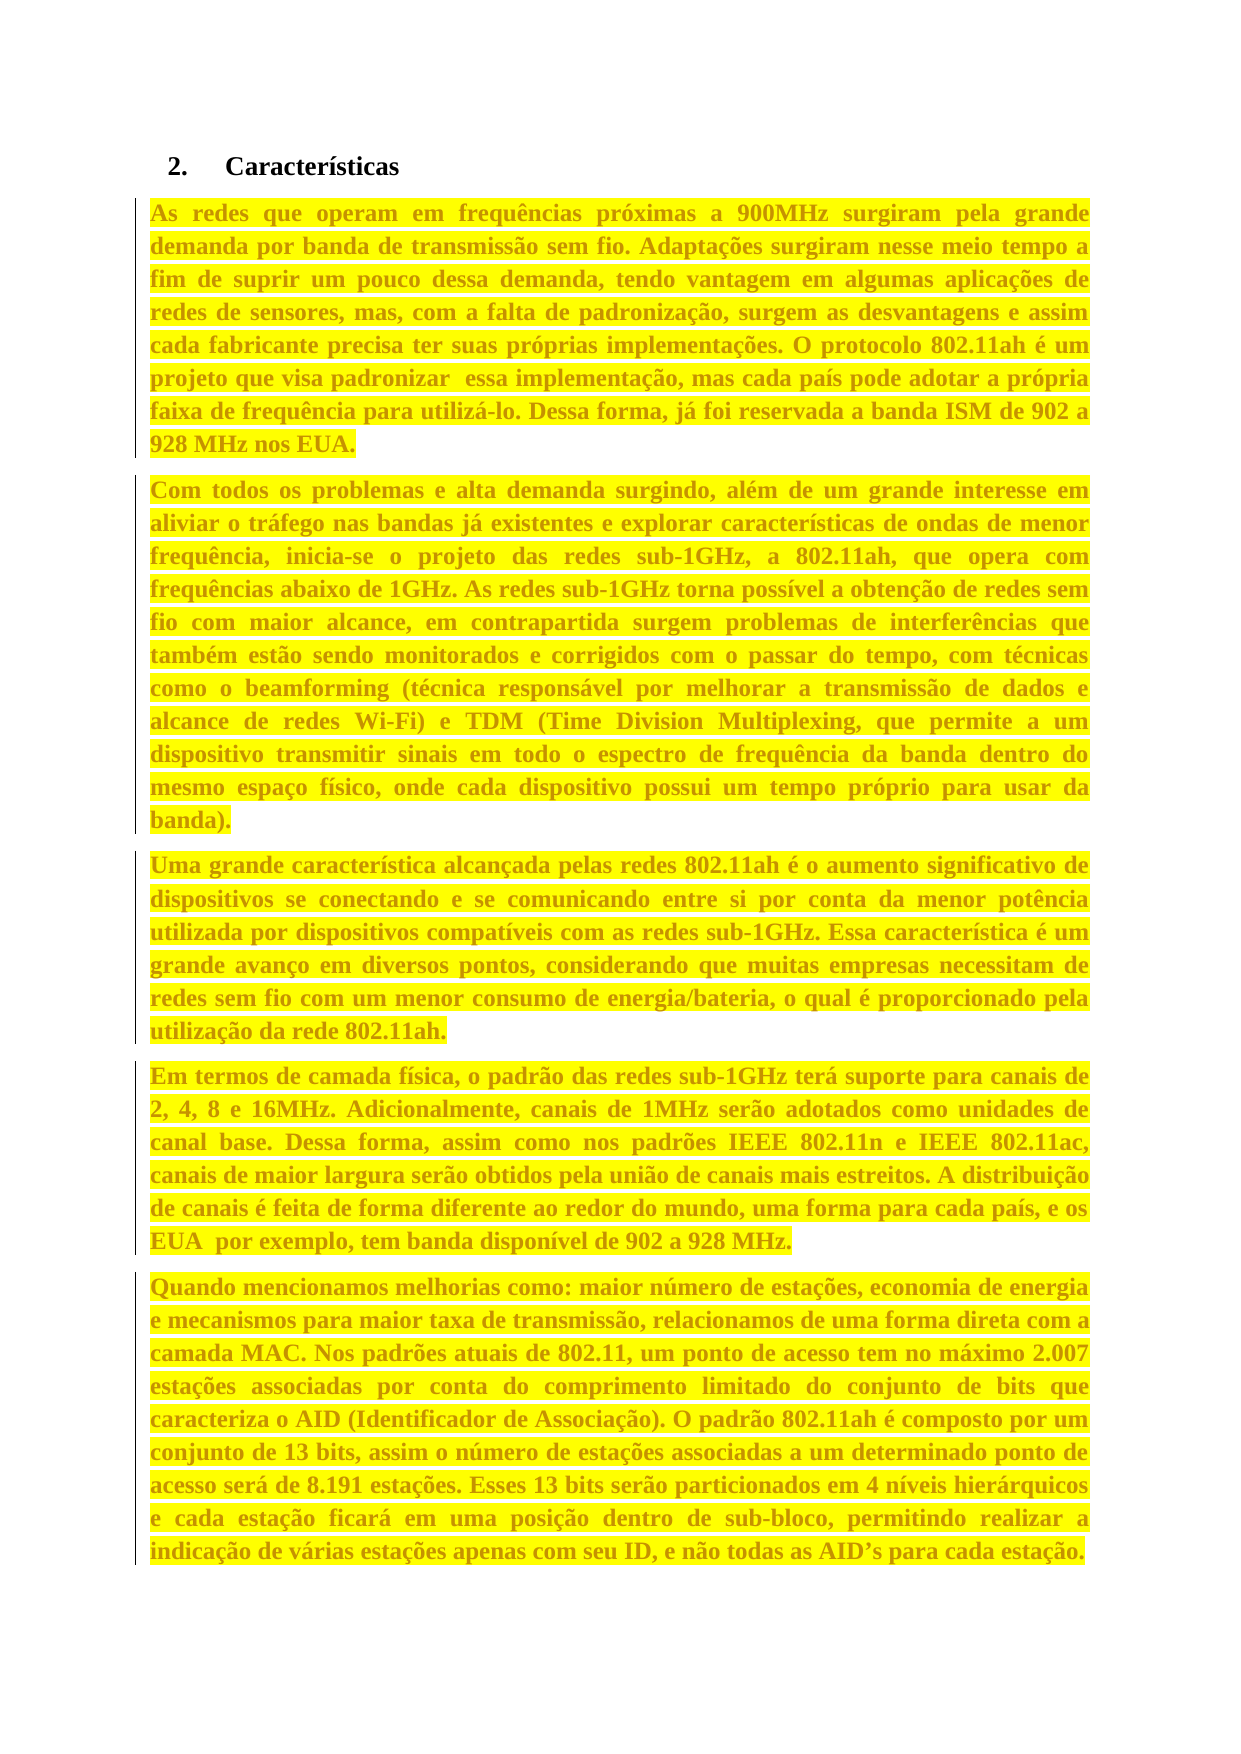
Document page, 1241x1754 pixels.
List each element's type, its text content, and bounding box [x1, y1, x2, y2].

text Uma grande característica alcançada pelas redes 802.11ah é o aumento significativo de dispositivos se conectando e se comunicando entre si por conta da menor potência utilizada por dispositivos compatíveis com as redes sub-1GHz. Essa característica é um grande avanço em diversos pontos, considerando que muitas empresas necessitam de redes sem fio com um menor consumo de energia/bateria, o qual é proporcionado pela utilização da rede 802.11ah. [150, 1011, 1090, 1044]
list Características [187, 150, 1090, 181]
text Em termos de camada física, o padrão das redes sub-1GHz terá suporte para canais de 2, 4, 8 e 16MHz. Adicionalmente, canais de 1MHz serão adotados como unidades de canal base. Dessa forma, assim como nos padrões IEEE 802.11n e IEEE 802.11ac, canais de maior largura serão obtidos pela união de canais mais estreitos. A distribuição de canais é feita de forma diferente ao redor do mundo, uma forma para cada país, e os EUA por exemplo, tem banda disponível de 902 a 928 MHz. [150, 1222, 1090, 1255]
